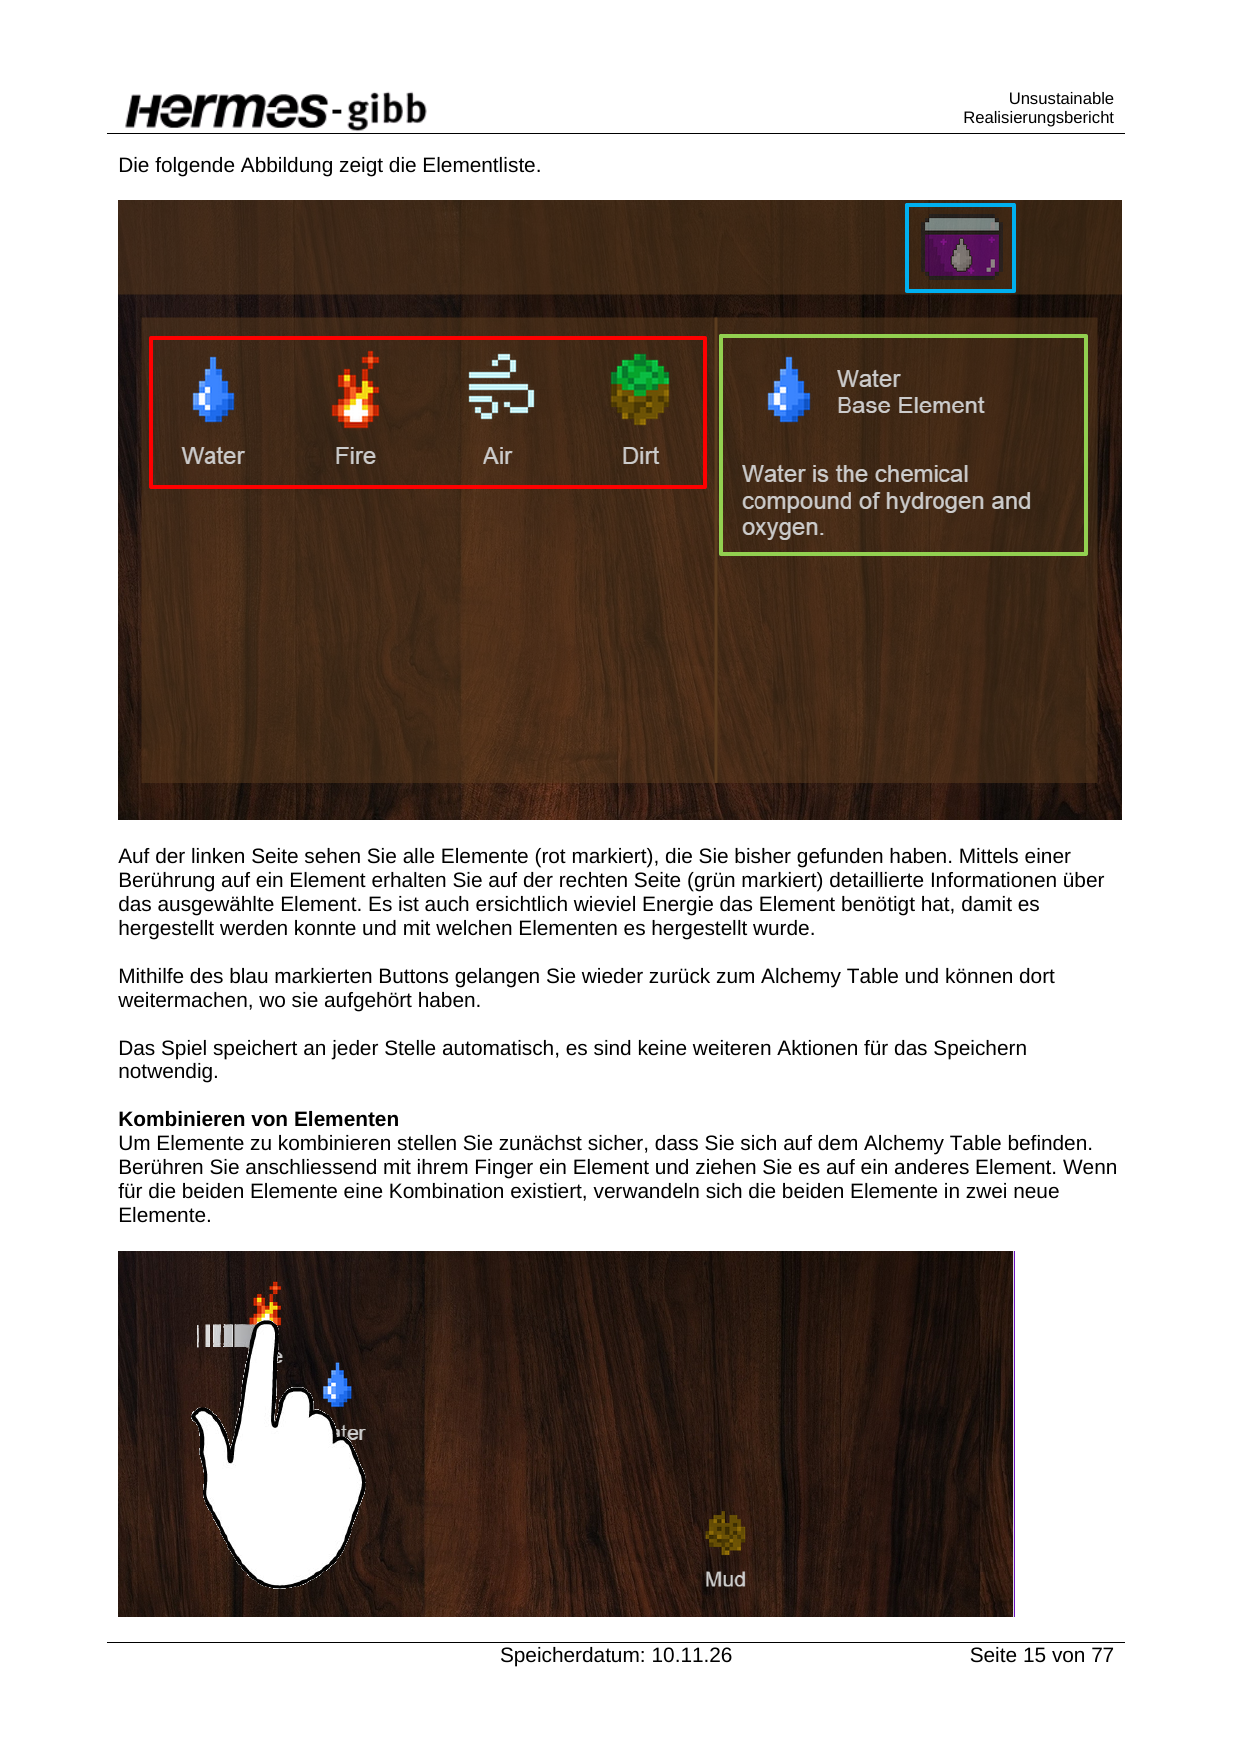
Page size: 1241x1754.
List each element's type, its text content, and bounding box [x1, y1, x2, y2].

text Das Spiel speichert an jeder Stelle automatisch, es sind keine weiteren Aktionen für das Speichern notwendig. [118, 1035, 1122, 1083]
picture [118, 200, 1122, 820]
text Auf der linken Seite sehen Sie alle Elemente (rot markiert), die Sie bisher gefunden haben. Mittels einer Berührung auf ein Element erhalten Sie auf der rechten Seite (grün markiert) detaillierte Informationen über das ausgewählte Element. Es ist auch ersichtlich wieviel Energie das Element benötigt hat, damit es hergestellt werden konnte und mit welchen Elementen es hergestellt wurde. [118, 844, 1122, 939]
text Mithilfe des blau markierten Buttons gelangen Sie wieder zurück zum Alchemy Table und können dort weitermachen, wo sie aufgehört haben. [118, 963, 1122, 1011]
text Um Elemente zu kombinieren stellen Sie zunächst sicher, dass Sie sich auf dem Alchemy Table befinden. Berühren Sie anschliessend mit ihrem Finger ein Element und ziehen Sie es auf ein anderes Element. Wenn für die beiden Elemente eine Kombination existiert, verwandeln sich die beiden Elemente in zwei neue Elemente. [118, 1131, 1122, 1227]
text Kombinieren von Elementen [118, 1107, 1122, 1131]
picture [118, 1251, 1015, 1617]
text Die folgende Abbildung zeigt die Elementliste. [118, 153, 1122, 177]
